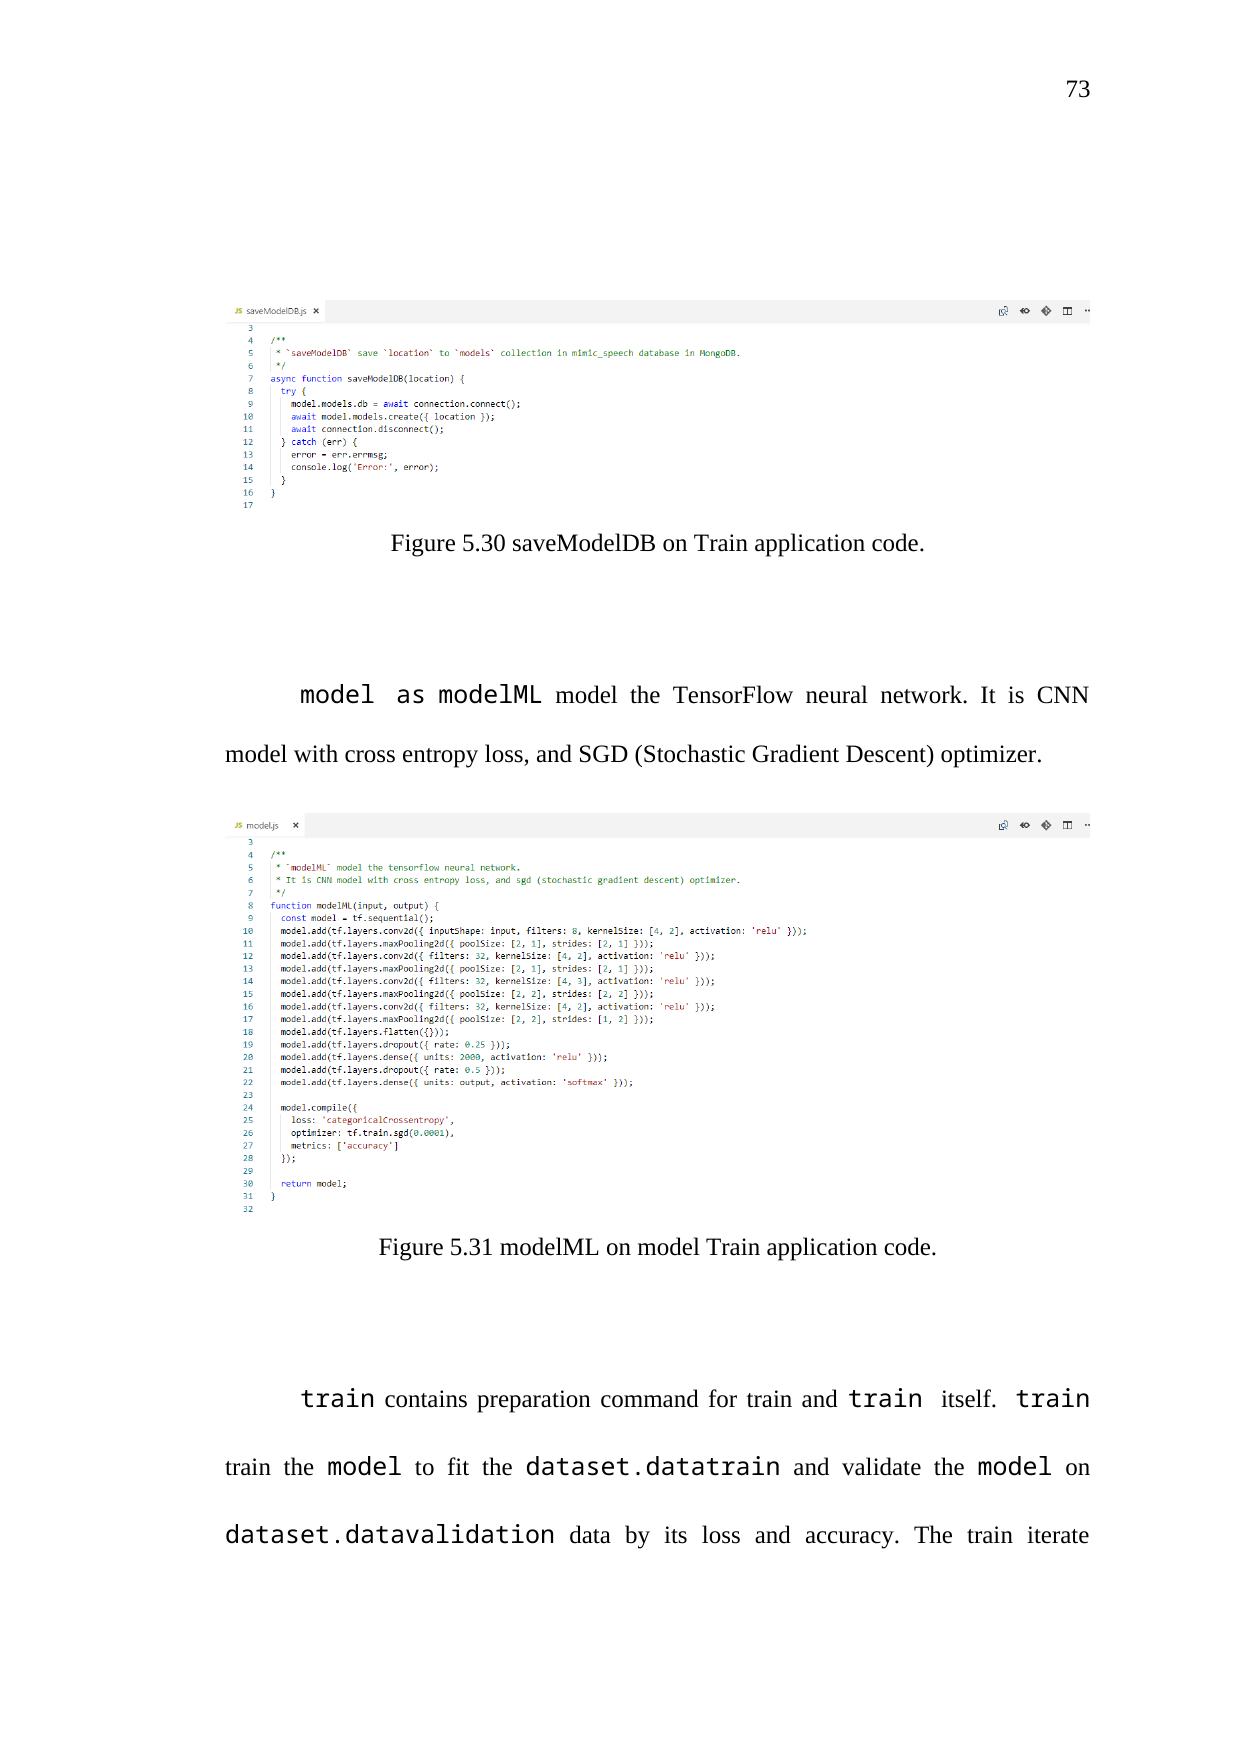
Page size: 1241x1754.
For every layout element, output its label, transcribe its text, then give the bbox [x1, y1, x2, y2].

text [225, 1381, 1090, 1551]
text model as modelML model the TensorFlow neural network. It is CNN model with cross entropy loss, and SGD (Stochastic Gradient Descent) optimizer. [225, 677, 1090, 768]
picture [225, 300, 1091, 512]
text Figure 5.30 saveModelDB on Train application code. [225, 528, 1090, 557]
text Figure 5.31 modelML on model Train application code. [225, 1232, 1090, 1261]
picture [225, 813, 1091, 1216]
